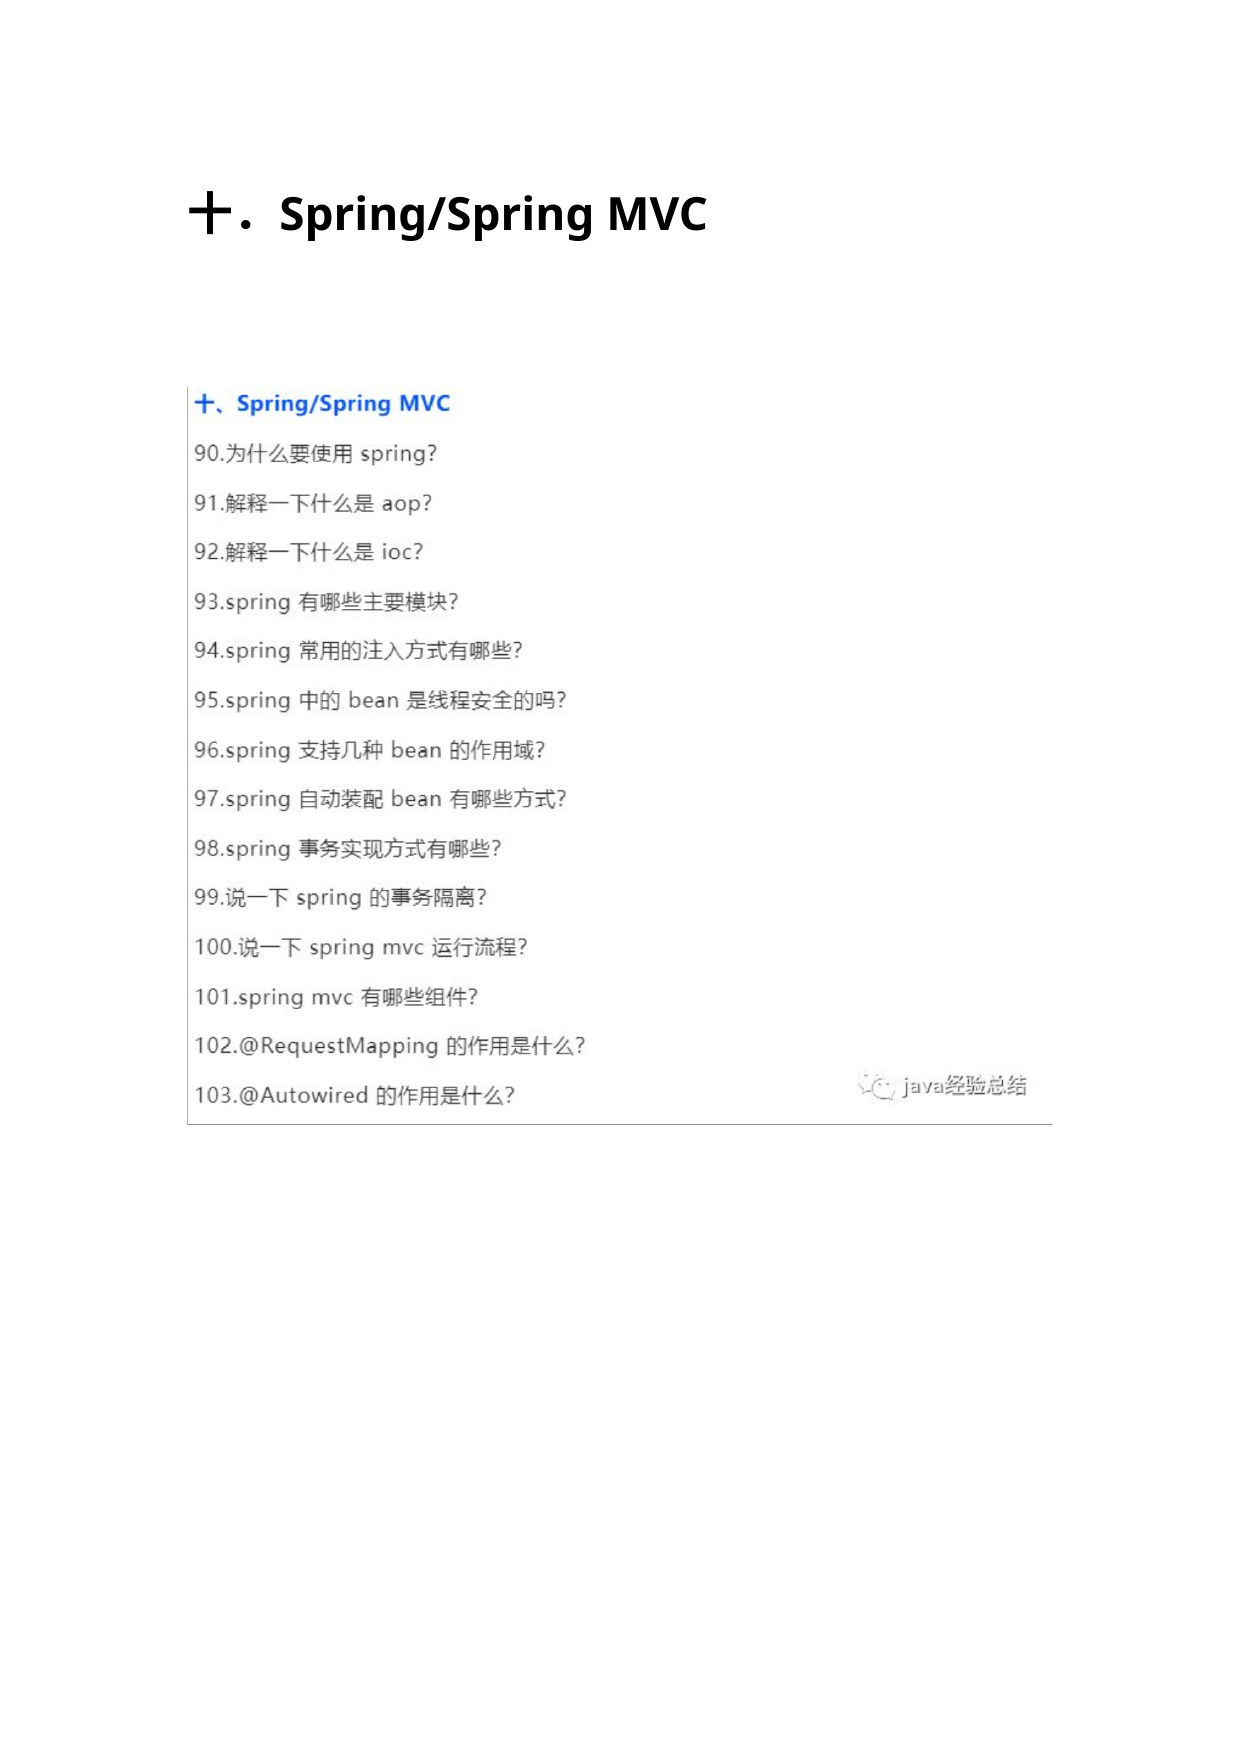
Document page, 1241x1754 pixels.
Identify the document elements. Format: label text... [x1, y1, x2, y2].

subtitle 十．Spring/Spring MVC [187, 162, 1053, 259]
picture [187, 387, 1053, 1125]
